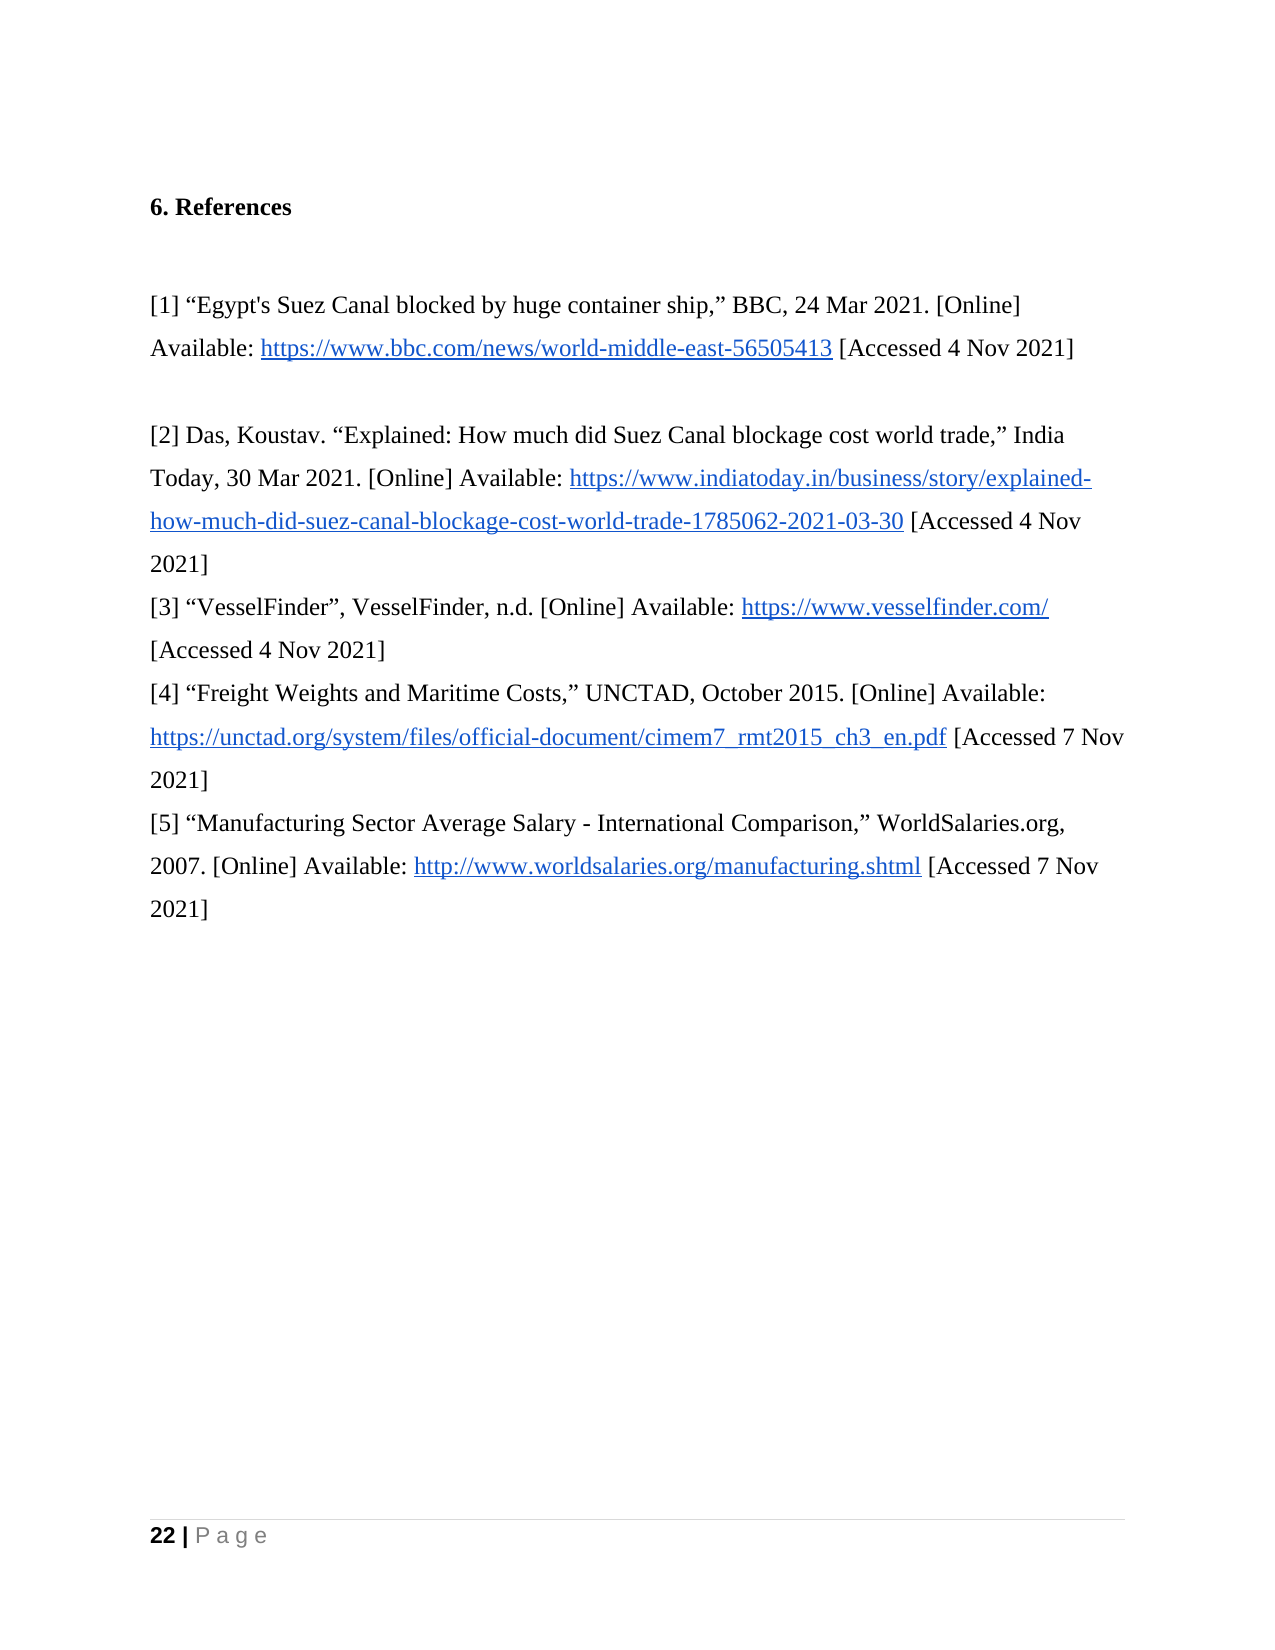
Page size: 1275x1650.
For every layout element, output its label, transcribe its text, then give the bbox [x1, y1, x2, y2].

subtitle 6. References [150, 192, 1125, 220]
text [3] “VesselFinder”, VesselFinder, n.d. [Online] Available: https://www.vesselfinder.com/ [Accessed 4 Nov 2021] [150, 592, 1125, 664]
text [4] “Freight Weights and Maritime Costs,” UNCTAD, October 2015. [Online] Available: https://unctad.org/system/files/official-document/cimem7_rmt2015_ch3_en.pdf [Accessed 7 Nov 2021] [150, 678, 1125, 793]
text [2] Das, Koustav. “Explained: How much did Suez Canal blockage cost world trade,” India Today, 30 Mar 2021. [Online] Available: https://www.indiatoday.in/business/story/explained-how-much-did-suez-canal-blockage-cost-world-trade-1785062-2021-03-30 [Accessed 4 Nov 2021] [150, 420, 1125, 578]
text [5] “Manufacturing Sector Average Salary - International Comparison,” WorldSalaries.org, 2007. [Online] Available: http://www.worldsalaries.org/manufacturing.shtml [Accessed 7 Nov 2021] [150, 808, 1125, 923]
text [1] “Egypt's Suez Canal blocked by huge container ship,” BBC, 24 Mar 2021. [Online] Available: https://www.bbc.com/news/world-middle-east-56505413 [Accessed 4 Nov 2021] [150, 290, 1125, 362]
